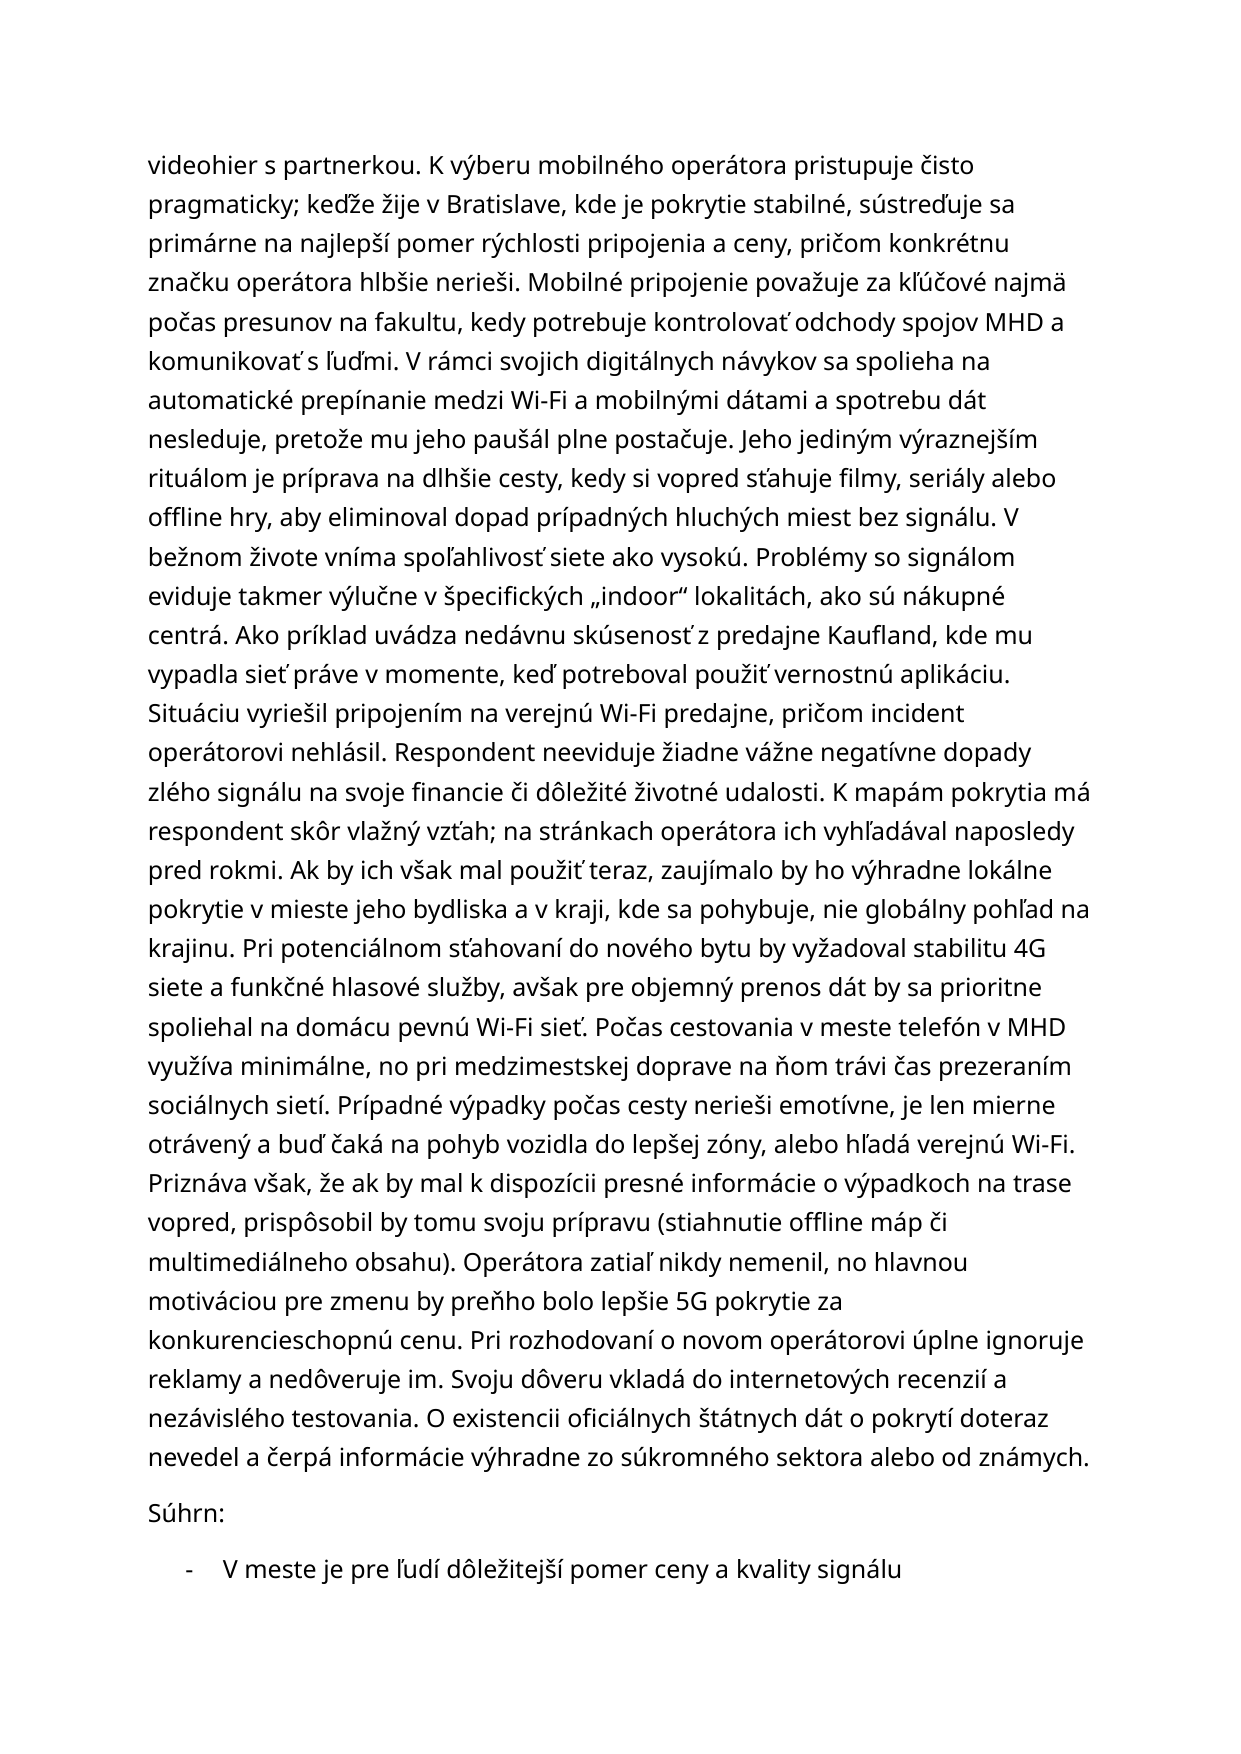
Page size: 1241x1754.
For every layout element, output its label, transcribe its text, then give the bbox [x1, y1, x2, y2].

list Súčasné mapy pokrytia sú nejasné, zastaralé, nepracuje sa s nimi dobre [185, 187, 1093, 221]
list Rada by vedela nahlásiť problém s pripojením [185, 148, 1093, 182]
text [148, 298, 1093, 1586]
